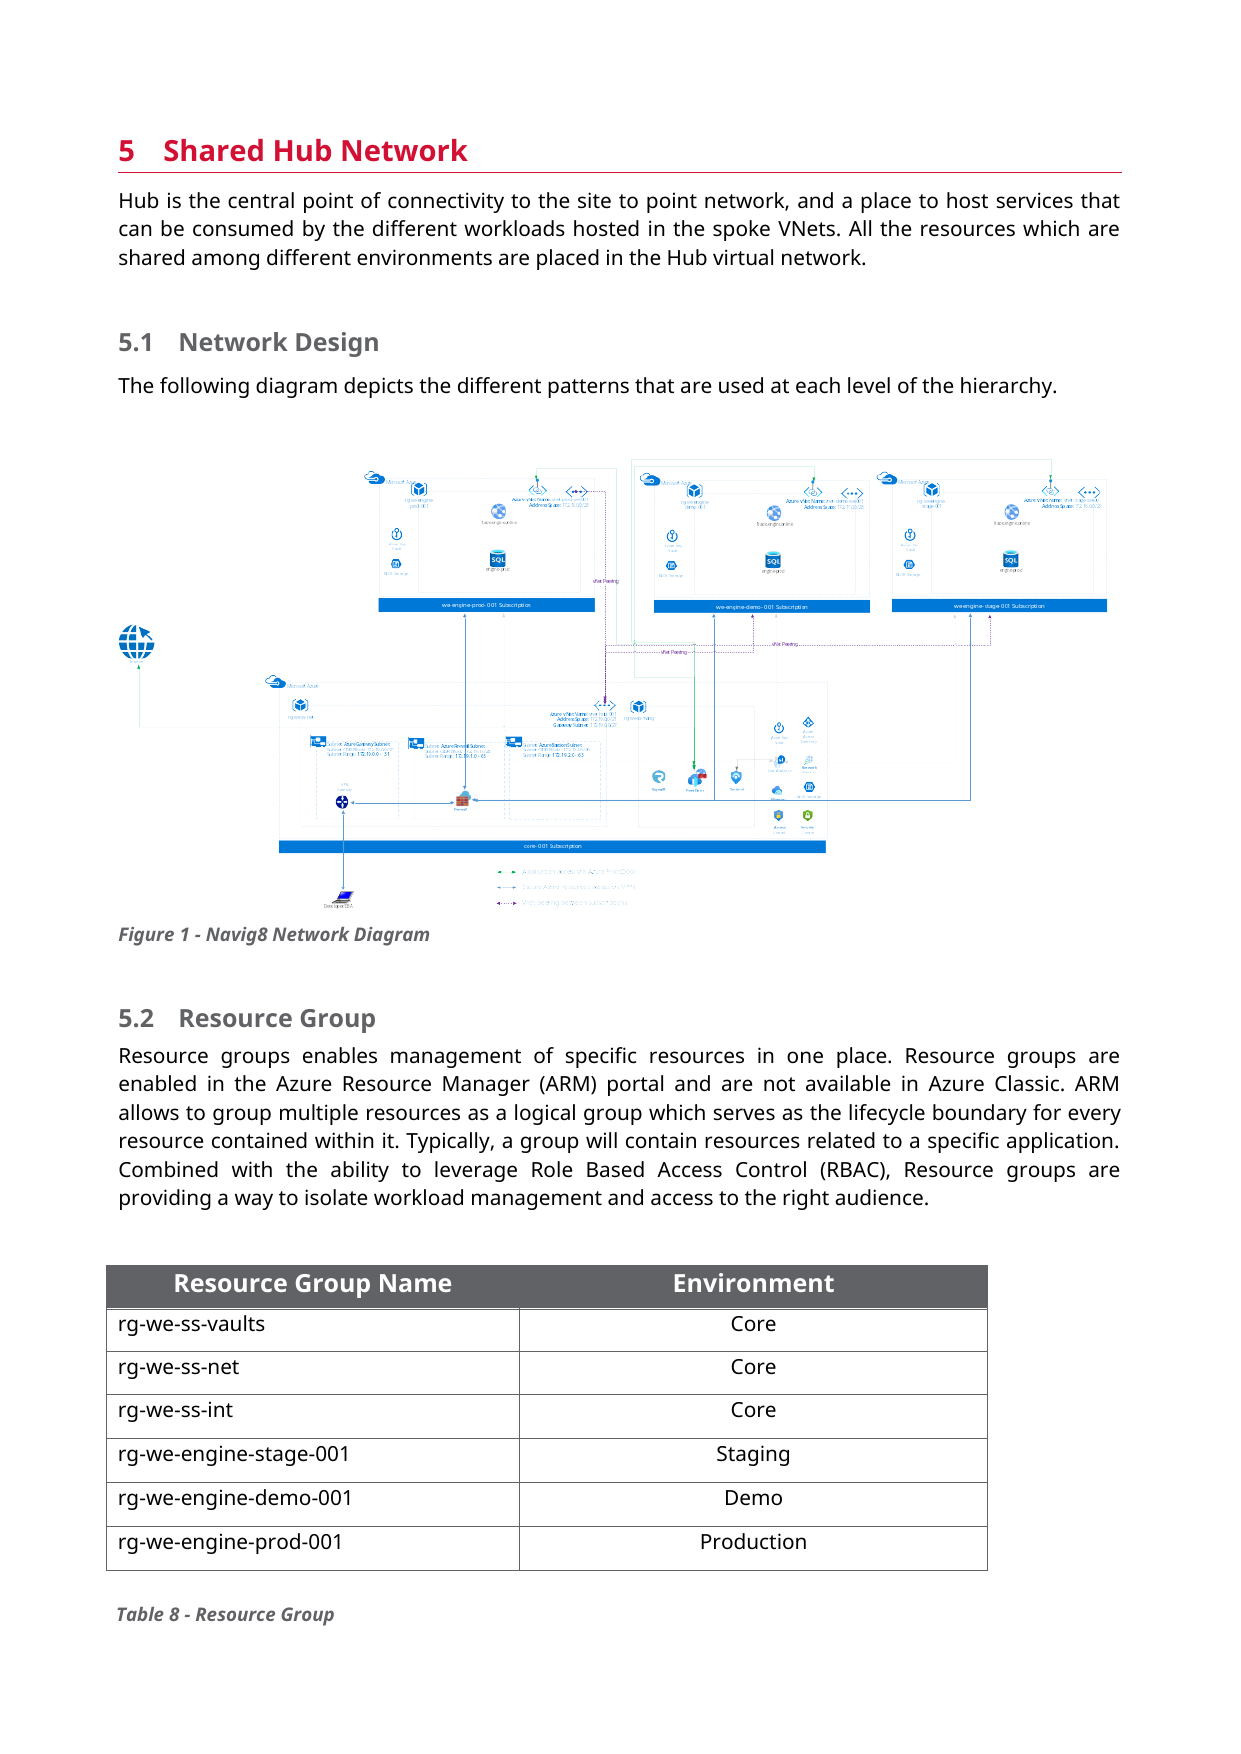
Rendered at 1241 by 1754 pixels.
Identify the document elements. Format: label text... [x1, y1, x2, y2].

subtitle Shared Hub Network [118, 131, 1122, 172]
text Figure 1 - Navig8 Network Diagram [118, 922, 1163, 947]
table_cell rg-we-engine-prod-001 [107, 1527, 519, 1569]
table_cell Production [520, 1527, 987, 1569]
table_header Environment [520, 1266, 987, 1308]
subtitle Resource Group [118, 1001, 1122, 1035]
table_cell Staging [520, 1439, 987, 1482]
table_cell Core [520, 1352, 987, 1394]
table_cell rg-we-engine-stage-001 [107, 1439, 519, 1482]
table_cell rg-we-ss-net [107, 1352, 519, 1394]
table_cell Core [520, 1310, 987, 1351]
text Resource groups enables management of specific resources in one place. Resource groups are enabled in the Azure Resource Manager (ARM) portal and are not available in Azure Classic. ARM allows to group multiple resources as a logical group which serves as the lifecycle boundary for every resource contained within it. Typically, a group will contain resources related to a specific application. Combined with the ability to leverage Role Based Access Control (RBAC), Resource groups are providing a way to isolate workload management and access to the right audience. [118, 1041, 1122, 1212]
table_cell rg-we-ss-int [107, 1395, 519, 1438]
table_cell Core [520, 1395, 987, 1438]
table_cell Demo [520, 1483, 987, 1526]
text Hub is the central point of connectivity to the site to point network, and a place to host services that can be consumed by the different workloads hosted in the spoke VNets. All the resources which are shared among different environments are placed in the Hub virtual network. [118, 186, 1122, 271]
table_cell rg-we-ss-vaults [107, 1310, 519, 1351]
text The following diagram depicts the different patterns that are used at each level of the hierarchy. [118, 371, 1122, 400]
subtitle Network Design [118, 325, 1122, 359]
table_cell rg-we-engine-demo-001 [107, 1483, 519, 1526]
text Table 8 - Resource Group [116, 1602, 296, 1627]
table_header Resource Group Name [107, 1266, 519, 1308]
